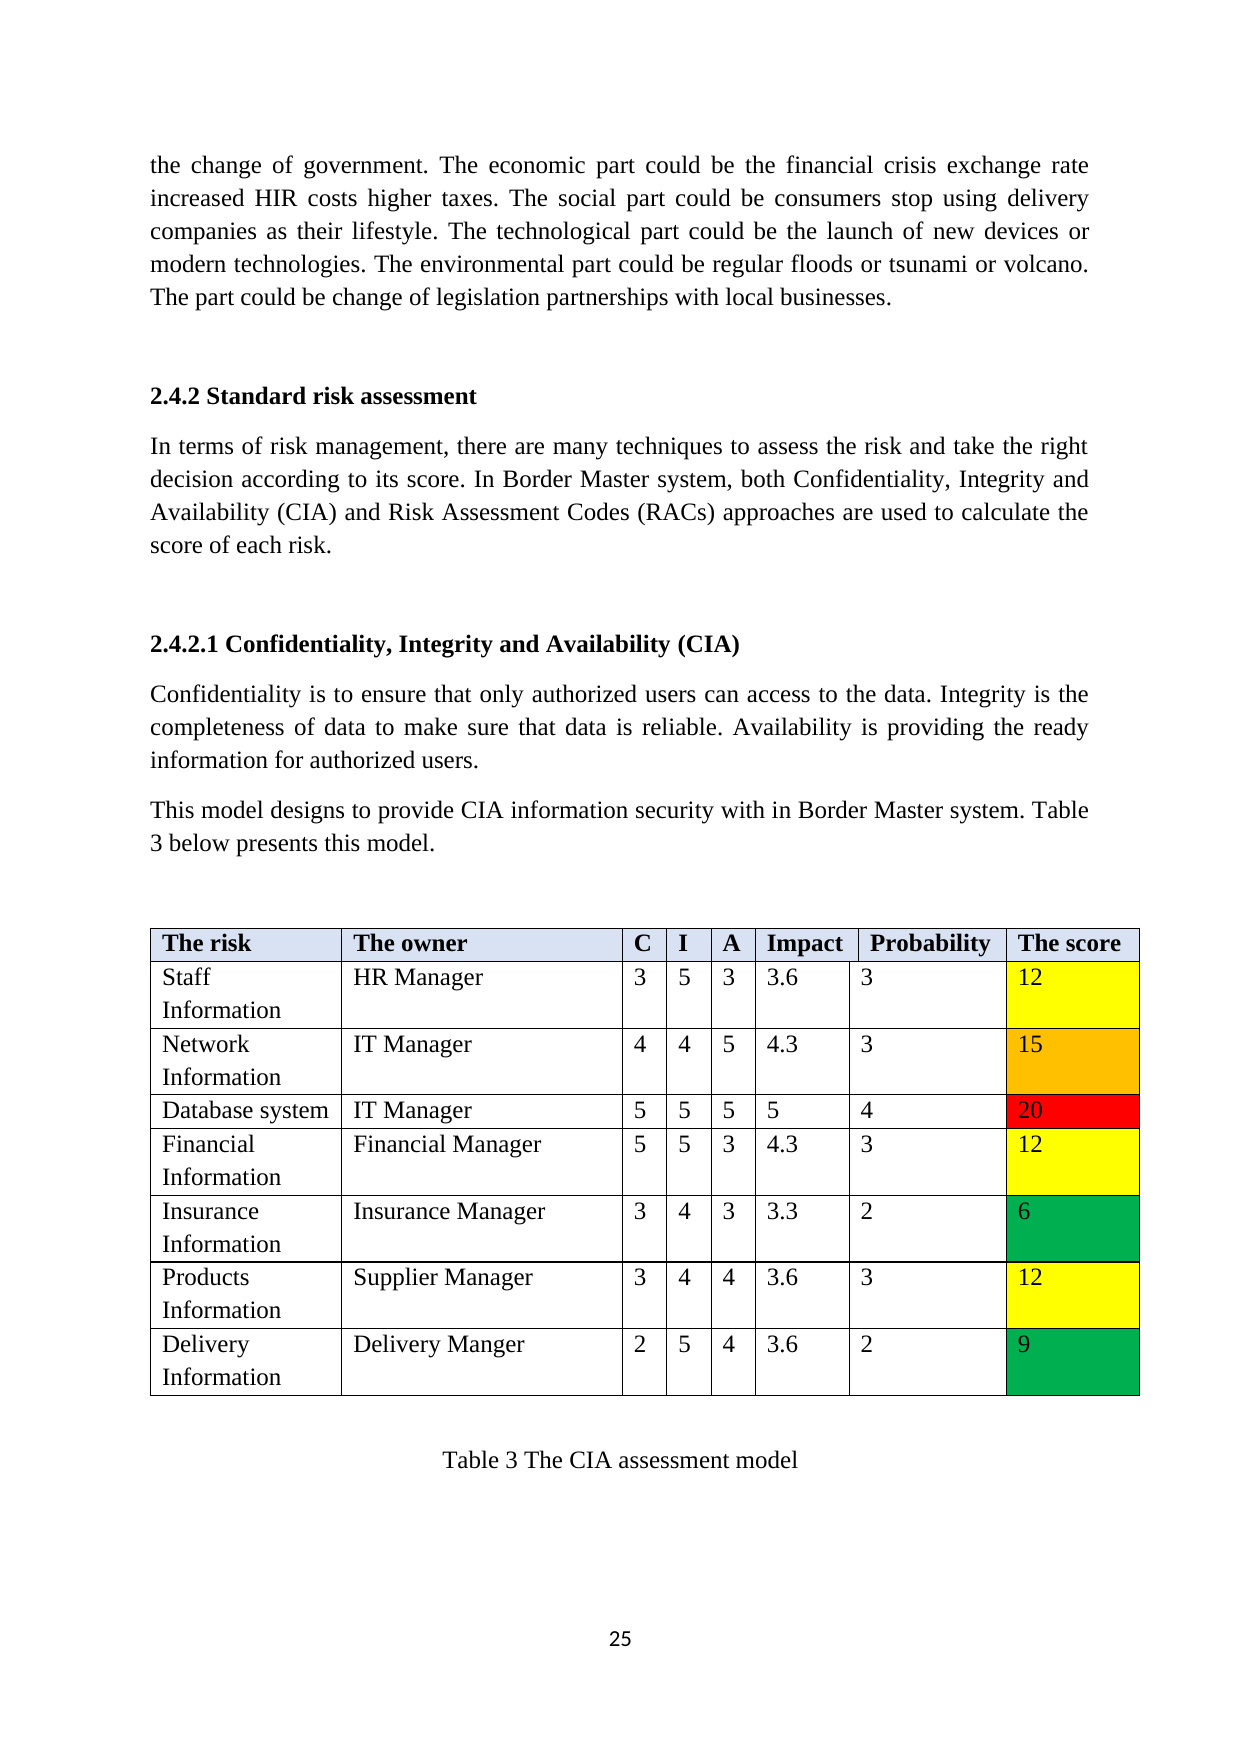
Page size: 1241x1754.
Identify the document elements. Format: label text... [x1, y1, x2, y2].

table_cell 9 [1007, 1329, 1139, 1395]
table_cell 4 [712, 1263, 755, 1328]
table_cell 5 [667, 1129, 711, 1195]
table_cell 12 [1007, 1129, 1139, 1195]
table_header The risk [151, 929, 341, 961]
table_header C [623, 929, 666, 961]
table_cell 5 [623, 1095, 666, 1128]
table_cell 3 [850, 962, 1006, 1028]
table_header Impact [756, 929, 858, 961]
table_cell 3.6 [756, 1263, 849, 1328]
table_cell 5 [712, 1095, 755, 1128]
table_cell 3 [850, 1029, 1006, 1094]
table_cell 4.3 [756, 1129, 849, 1195]
table_cell 2 [850, 1196, 1006, 1261]
text 2.4.2 Standard risk assessment [150, 381, 1090, 410]
table_cell 3 [623, 1263, 666, 1328]
table_cell 6 [1007, 1196, 1139, 1261]
table_header The owner [342, 929, 622, 961]
table_cell 3 [712, 1196, 755, 1261]
table_cell 12 [1007, 1263, 1139, 1328]
table_cell 3 [712, 1129, 755, 1195]
table_cell HR Manager [342, 962, 622, 1028]
table_cell 5 [667, 962, 711, 1028]
table_cell 4 [667, 1196, 711, 1261]
table_cell Staff Information [151, 962, 341, 1028]
table_cell 3 [623, 962, 666, 1028]
table_cell Financial Manager [342, 1129, 622, 1195]
table_cell 3.6 [756, 962, 849, 1028]
table_cell 15 [1007, 1029, 1139, 1094]
table_cell IT Manager [342, 1029, 622, 1094]
text Confidentiality is to ensure that only authorized users can access to the data. Integrity is the completeness of data to make sure that data is reliable. Availability is providing the ready information for authorized users. [150, 679, 1090, 774]
table_cell 2 [850, 1329, 1006, 1395]
table_cell 3.6 [756, 1329, 849, 1395]
table_cell 3 [850, 1263, 1006, 1328]
table_cell Delivery Manger [342, 1329, 622, 1395]
table_cell 5 [712, 1029, 755, 1094]
table_cell 5 [667, 1329, 711, 1395]
table_cell 2 [623, 1329, 666, 1395]
table_cell 5 [756, 1095, 849, 1128]
table_header The score [1007, 929, 1139, 961]
table_cell Supplier Manager [342, 1263, 622, 1328]
text In terms of risk management, there are many techniques to assess the risk and take the right decision according to its score. In Border Master system, both Confidentiality, Integrity and Availability (CIA) and Risk Assessment Codes (RACs) approaches are used to calculate the score of each risk. [150, 431, 1090, 559]
table_cell 4 [667, 1029, 711, 1094]
table_cell Products Information [151, 1263, 341, 1328]
table_cell Delivery Information [151, 1329, 341, 1395]
table_cell 20 [1007, 1095, 1139, 1128]
table_header I [667, 929, 711, 961]
table_cell Network Information [151, 1029, 341, 1094]
table_cell Insurance Information [151, 1196, 341, 1261]
table_cell 4.3 [756, 1029, 849, 1094]
table_cell Financial Information [151, 1129, 341, 1195]
table_cell 4 [850, 1095, 1006, 1128]
text 2.4.2.1 Confidentiality, Integrity and Availability (CIA) [150, 629, 1090, 658]
table_cell 5 [667, 1095, 711, 1128]
table_cell Database system [151, 1095, 341, 1128]
table_cell 5 [623, 1129, 666, 1195]
text Table 3 The CIA assessment model [150, 1445, 1090, 1474]
table_cell 4 [667, 1263, 711, 1328]
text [150, 150, 1090, 311]
table_cell 3 [623, 1196, 666, 1261]
table_cell 4 [623, 1029, 666, 1094]
table_cell 3.3 [756, 1196, 849, 1261]
table_cell 12 [1007, 962, 1139, 1028]
table_cell 4 [712, 1329, 755, 1395]
table_header A [712, 929, 755, 961]
table_cell IT Manager [342, 1095, 622, 1128]
table_cell 3 [850, 1129, 1006, 1195]
table_cell Insurance Manager [342, 1196, 622, 1261]
table_cell 3 [712, 962, 755, 1028]
table_header Probability [859, 929, 1006, 961]
text This model designs to provide CIA information security with in Border Master system. Table 3 below presents this model. [150, 795, 1090, 857]
